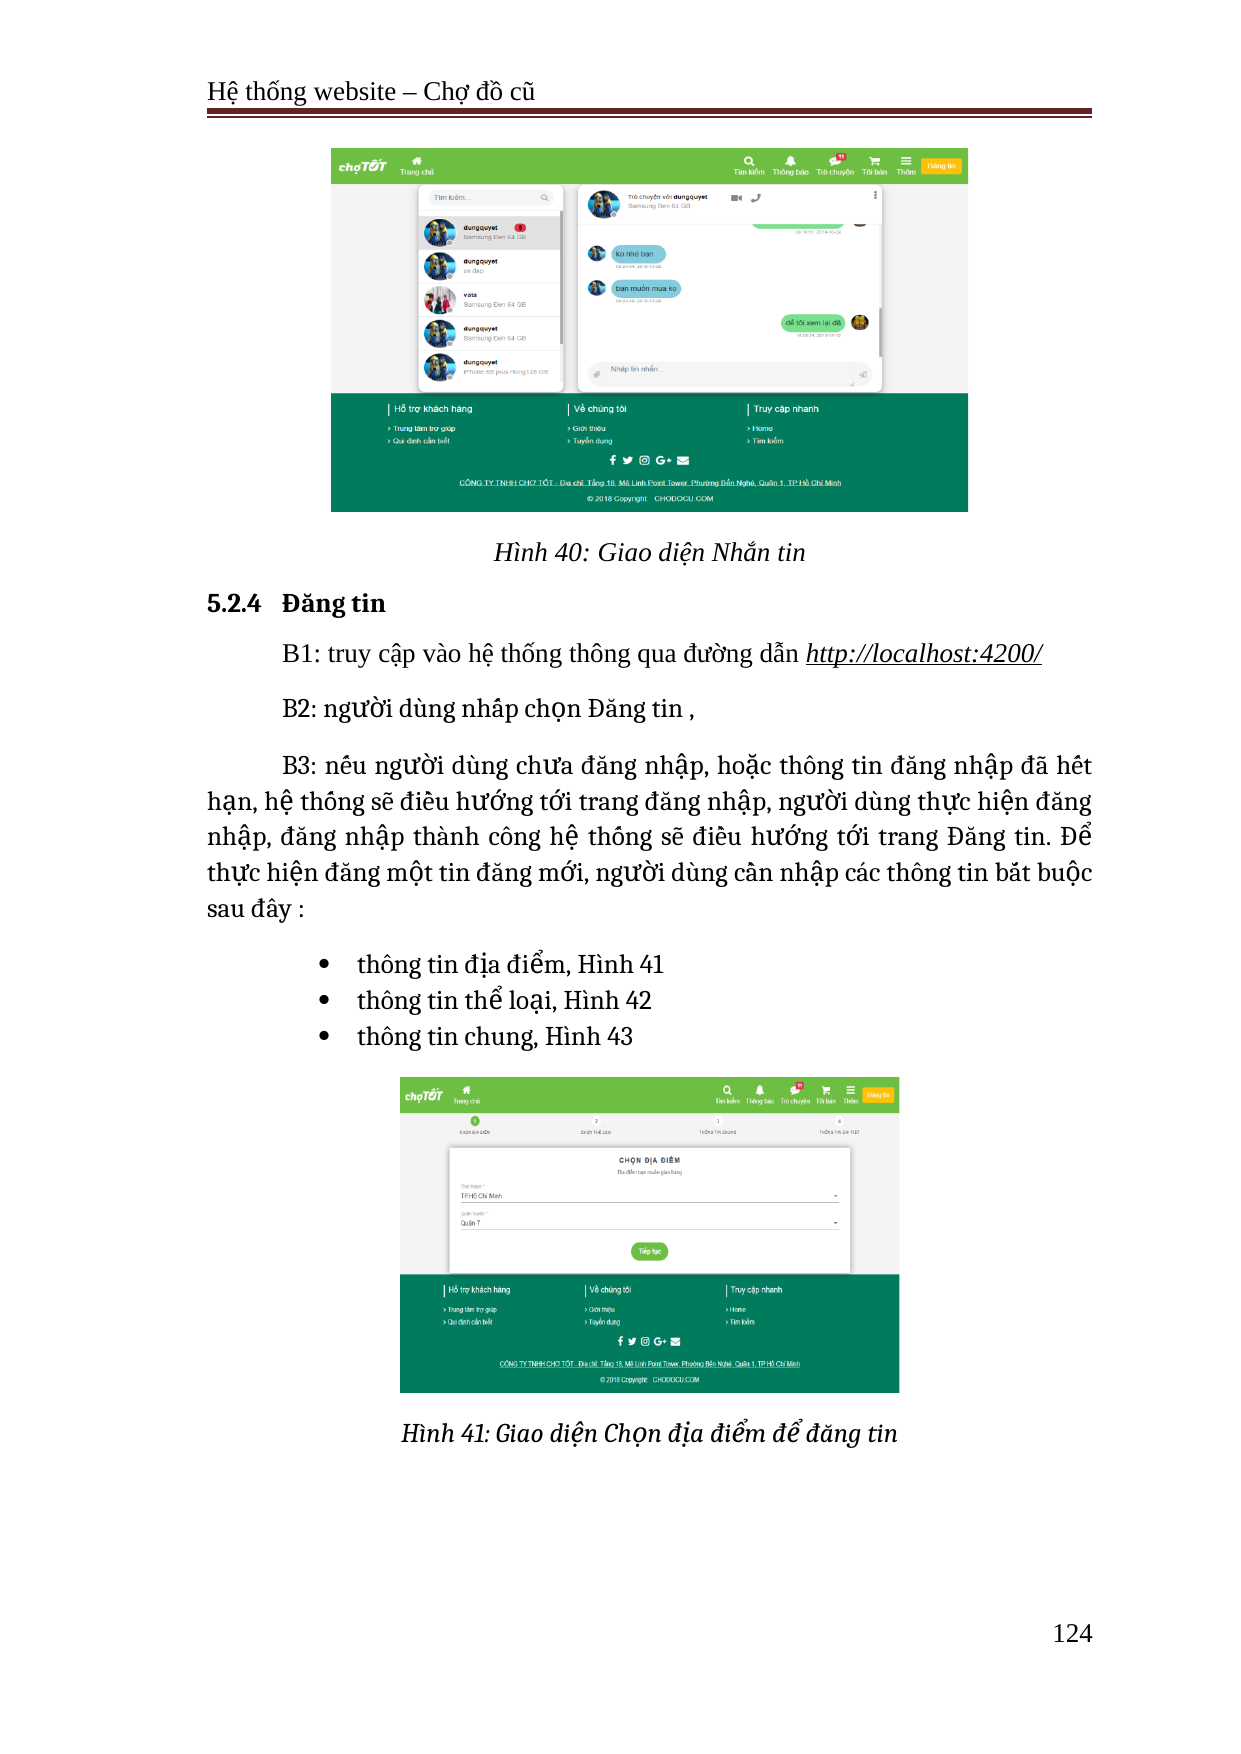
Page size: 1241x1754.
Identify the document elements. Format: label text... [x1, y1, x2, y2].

picture [400, 1077, 900, 1393]
picture [331, 148, 969, 512]
subtitle Đăng tin [207, 588, 1092, 620]
list thông tin chung, Hình 43 [319, 1021, 1092, 1052]
text Hình 41: Giao diện Chọn địa điểm để đăng tin [207, 1418, 1092, 1449]
text B1: truy cập vào hệ thống thông qua đường dẫn http://localhost:4200/ [207, 637, 1092, 668]
text B2: người dùng nhấp chọn Đăng tin , [207, 693, 1092, 724]
list thông tin thể loại, Hình 42 [319, 985, 1092, 1016]
text B3: nếu người dùng chưa đăng nhập, hoặc thông tin đăng nhập đã hết hạn, hệ thống sẽ điều hướng tới trang đăng nhập, người dùng thực hiện đăng nhập, đăng nhập thành công hệ thống sẽ điều hướng tới trang Đăng tin. Để thực hiện đăng một tin đăng mới, người dùng cần nhập các thông tin bắt buộc sau đây : [207, 750, 1092, 924]
text Hình 40: Giao diện Nhắn tin [207, 537, 1092, 568]
list thông tin địa điểm, Hình 41 [319, 949, 1092, 981]
